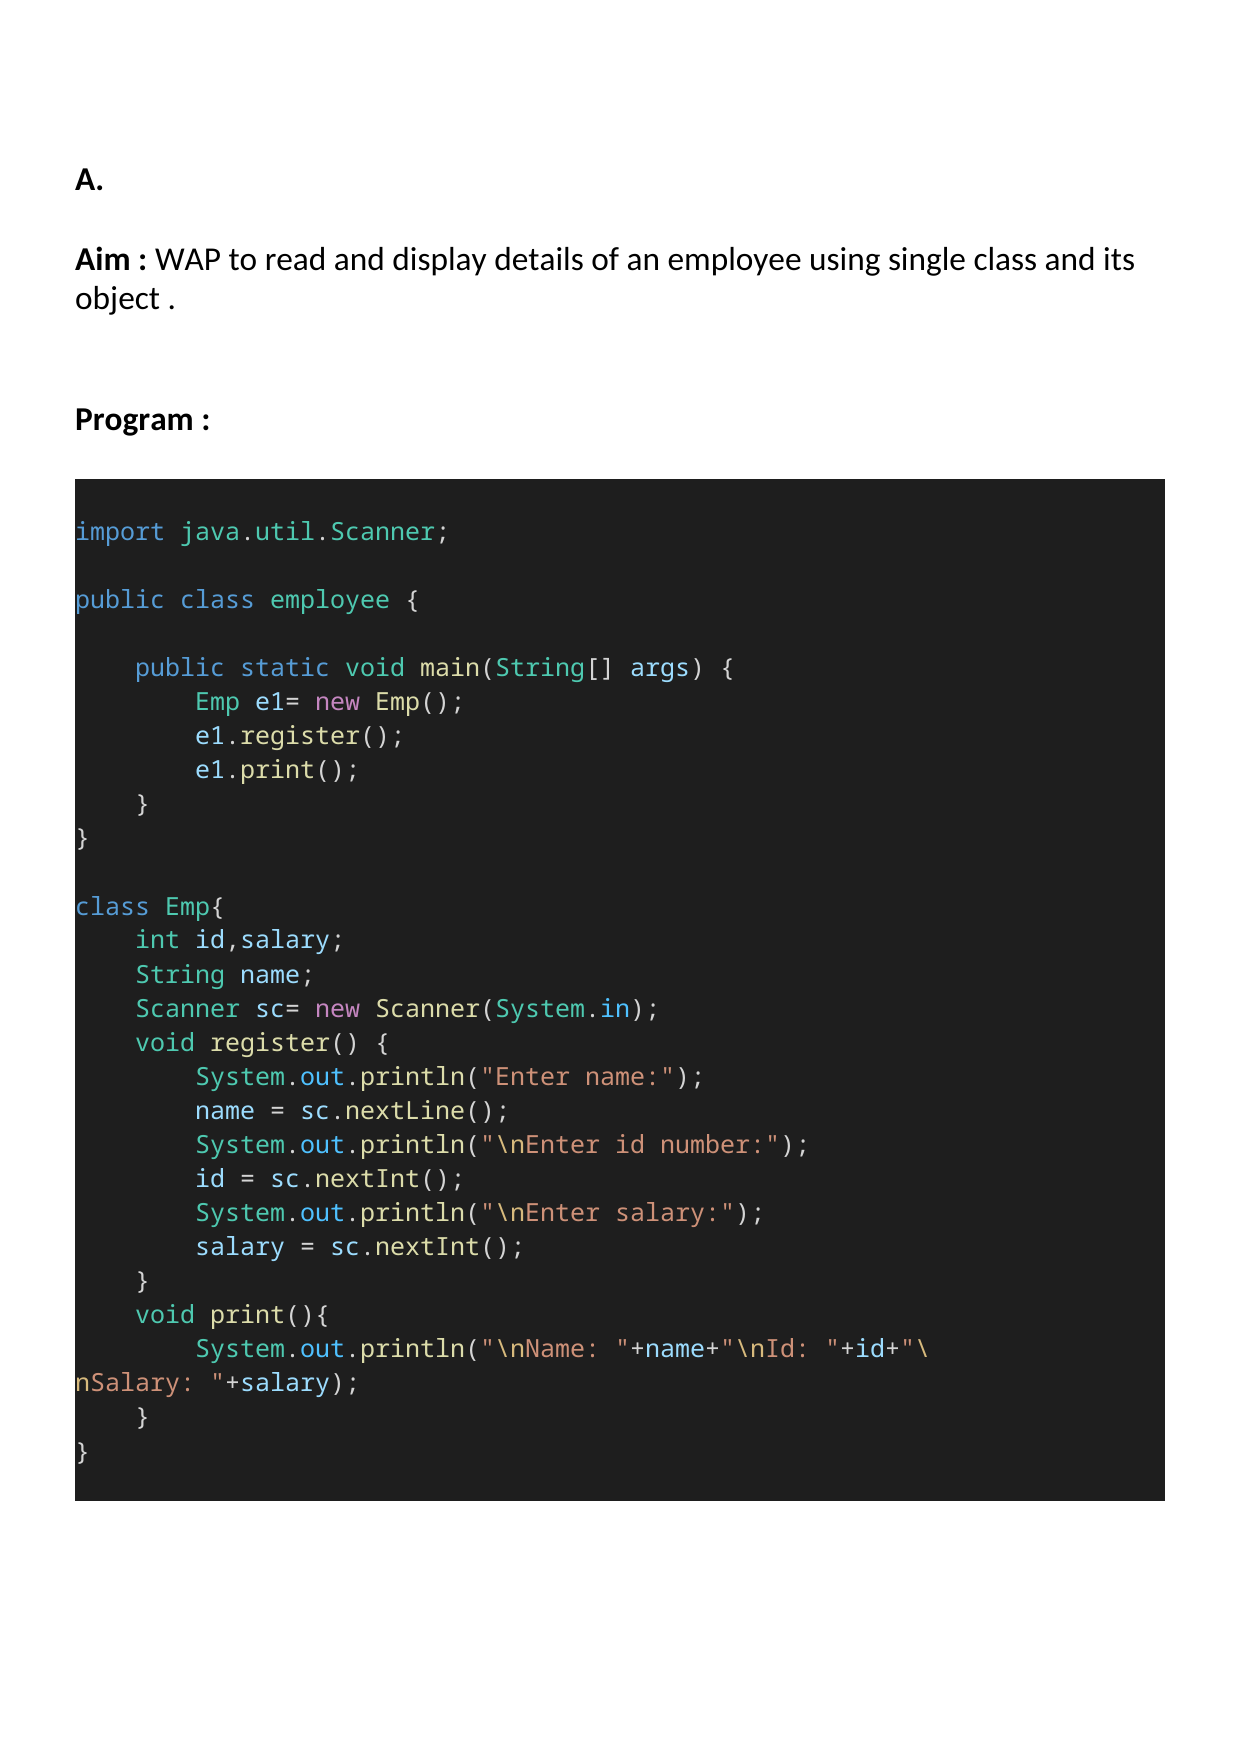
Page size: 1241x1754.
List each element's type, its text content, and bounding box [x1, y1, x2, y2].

text name = sc.nextLine(); [75, 1092, 1165, 1127]
text class Emp{ [75, 888, 1165, 922]
text Emp e1= new Emp(); [75, 684, 1165, 718]
text void print(){ [75, 1297, 1165, 1331]
text public static void main(String[] args) { [75, 650, 1165, 684]
text System.out.println("\nName: "+name+"\nId: "+id+"\nSalary: "+salary); [75, 1331, 1165, 1399]
text void register() { [75, 1024, 1165, 1058]
text salary = sc.nextInt(); [75, 1229, 1165, 1263]
text public class employee { [75, 582, 1165, 616]
text e1.print(); [75, 752, 1165, 786]
text id = sc.nextInt(); [75, 1161, 1165, 1195]
text System.out.println("Enter name:"); [75, 1058, 1165, 1092]
text import java.util.Scanner; [75, 513, 1165, 547]
text } [75, 1263, 1165, 1297]
text Scanner sc= new Scanner(System.in); [75, 990, 1165, 1024]
text } [75, 786, 1165, 820]
text e1.register(); [75, 718, 1165, 752]
text Aim : WAP to read and display details of an employee using single class and its object . [75, 239, 1165, 318]
text int id,salary; [75, 922, 1165, 956]
text Program : [75, 399, 1165, 439]
text A. [75, 158, 1165, 198]
text } [75, 1433, 1165, 1467]
text } [75, 820, 1165, 854]
text String name; [75, 956, 1165, 990]
text System.out.println("\nEnter salary:"); [75, 1195, 1165, 1229]
text } [75, 1399, 1165, 1433]
text System.out.println("\nEnter id number:"); [75, 1127, 1165, 1161]
